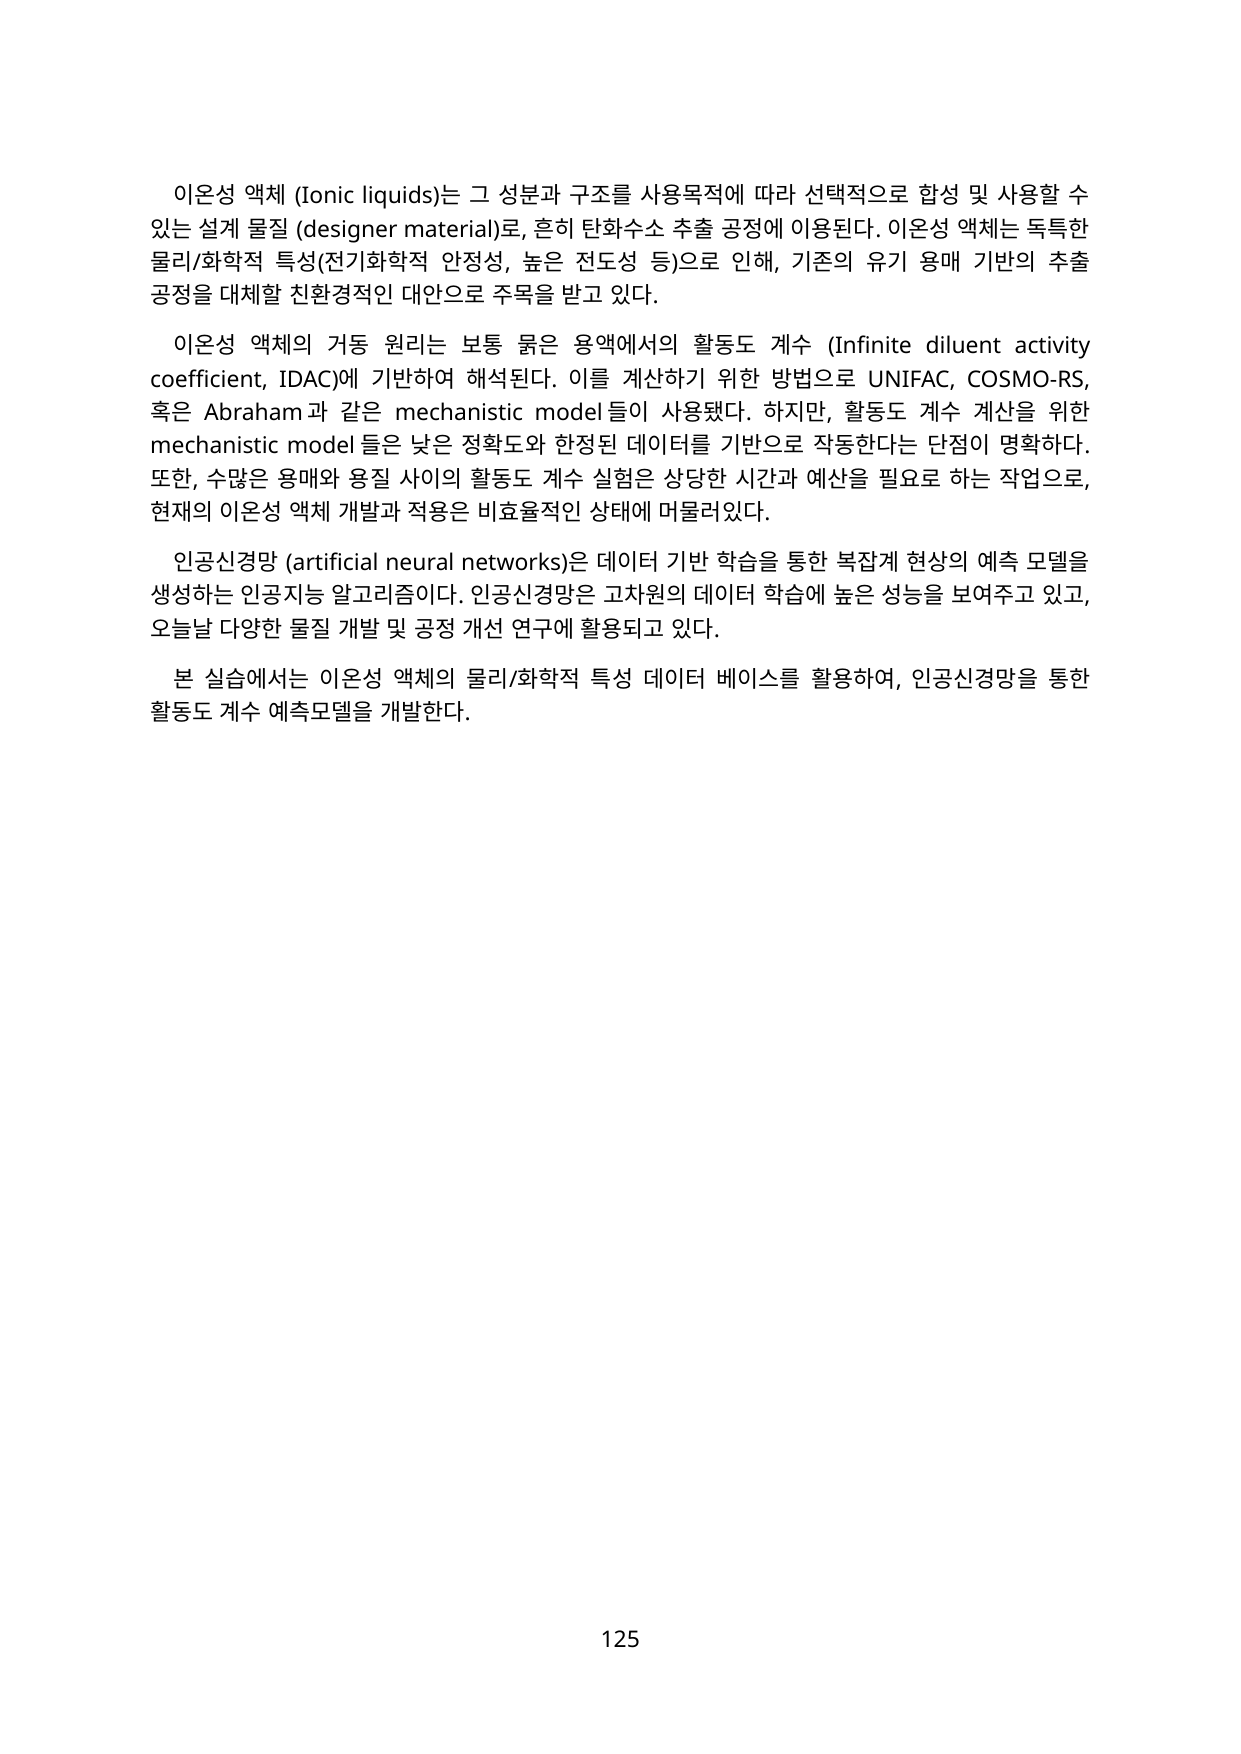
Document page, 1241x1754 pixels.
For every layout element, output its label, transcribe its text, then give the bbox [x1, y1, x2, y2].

text 이온성 액체의 거동 원리는 보통 묽은 용액에서의 활동도 계수 (Infinite diluent activity coefficient, IDAC)에 기반하여 해석된다. 이를 계산하기 위한 방법으로 UNIFAC, COSMO-RS, 혹은 Abraham과 같은 mechanistic model들이 사용됐다. 하지만, 활동도 계수 계산을 위한 mechanistic model들은 낮은 정확도와 한정된 데이터를 기반으로 작동한다는 단점이 명확하다. 또한, 수많은 용매와 용질 사이의 활동도 계수 실험은 상당한 시간과 예산을 필요로 하는 작업으로, 현재의 이온성 액체 개발과 적용은 비효율적인 상태에 머물러있다. [150, 327, 1090, 527]
text 이온성 액체 (Ionic liquids)는 그 성분과 구조를 사용목적에 따라 선택적으로 합성 및 사용할 수 있는 설계 물질 (designer material)로, 흔히 탄화수소 추출 공정에 이용된다. 이온성 액체는 독특한 물리/화학적 특성(전기화학적 안정성, 높은 전도성 등)으로 인해, 기존의 유기 용매 기반의 추출 공정을 대체할 친환경적인 대안으로 주목을 받고 있다. [150, 177, 1090, 311]
text 인공신경망 (artificial neural networks)은 데이터 기반 학습을 통한 복잡계 현상의 예측 모델을 생성하는 인공지능 알고리즘이다. 인공신경망은 고차원의 데이터 학습에 높은 성능을 보여주고 있고, 오늘날 다양한 물질 개발 및 공정 개선 연구에 활용되고 있다. [150, 544, 1090, 644]
text 본 실습에서는 이온성 액체의 물리/화학적 특성 데이터 베이스를 활용하여, 인공신경망을 통한 활동도 계수 예측모델을 개발한다. [150, 661, 1090, 727]
